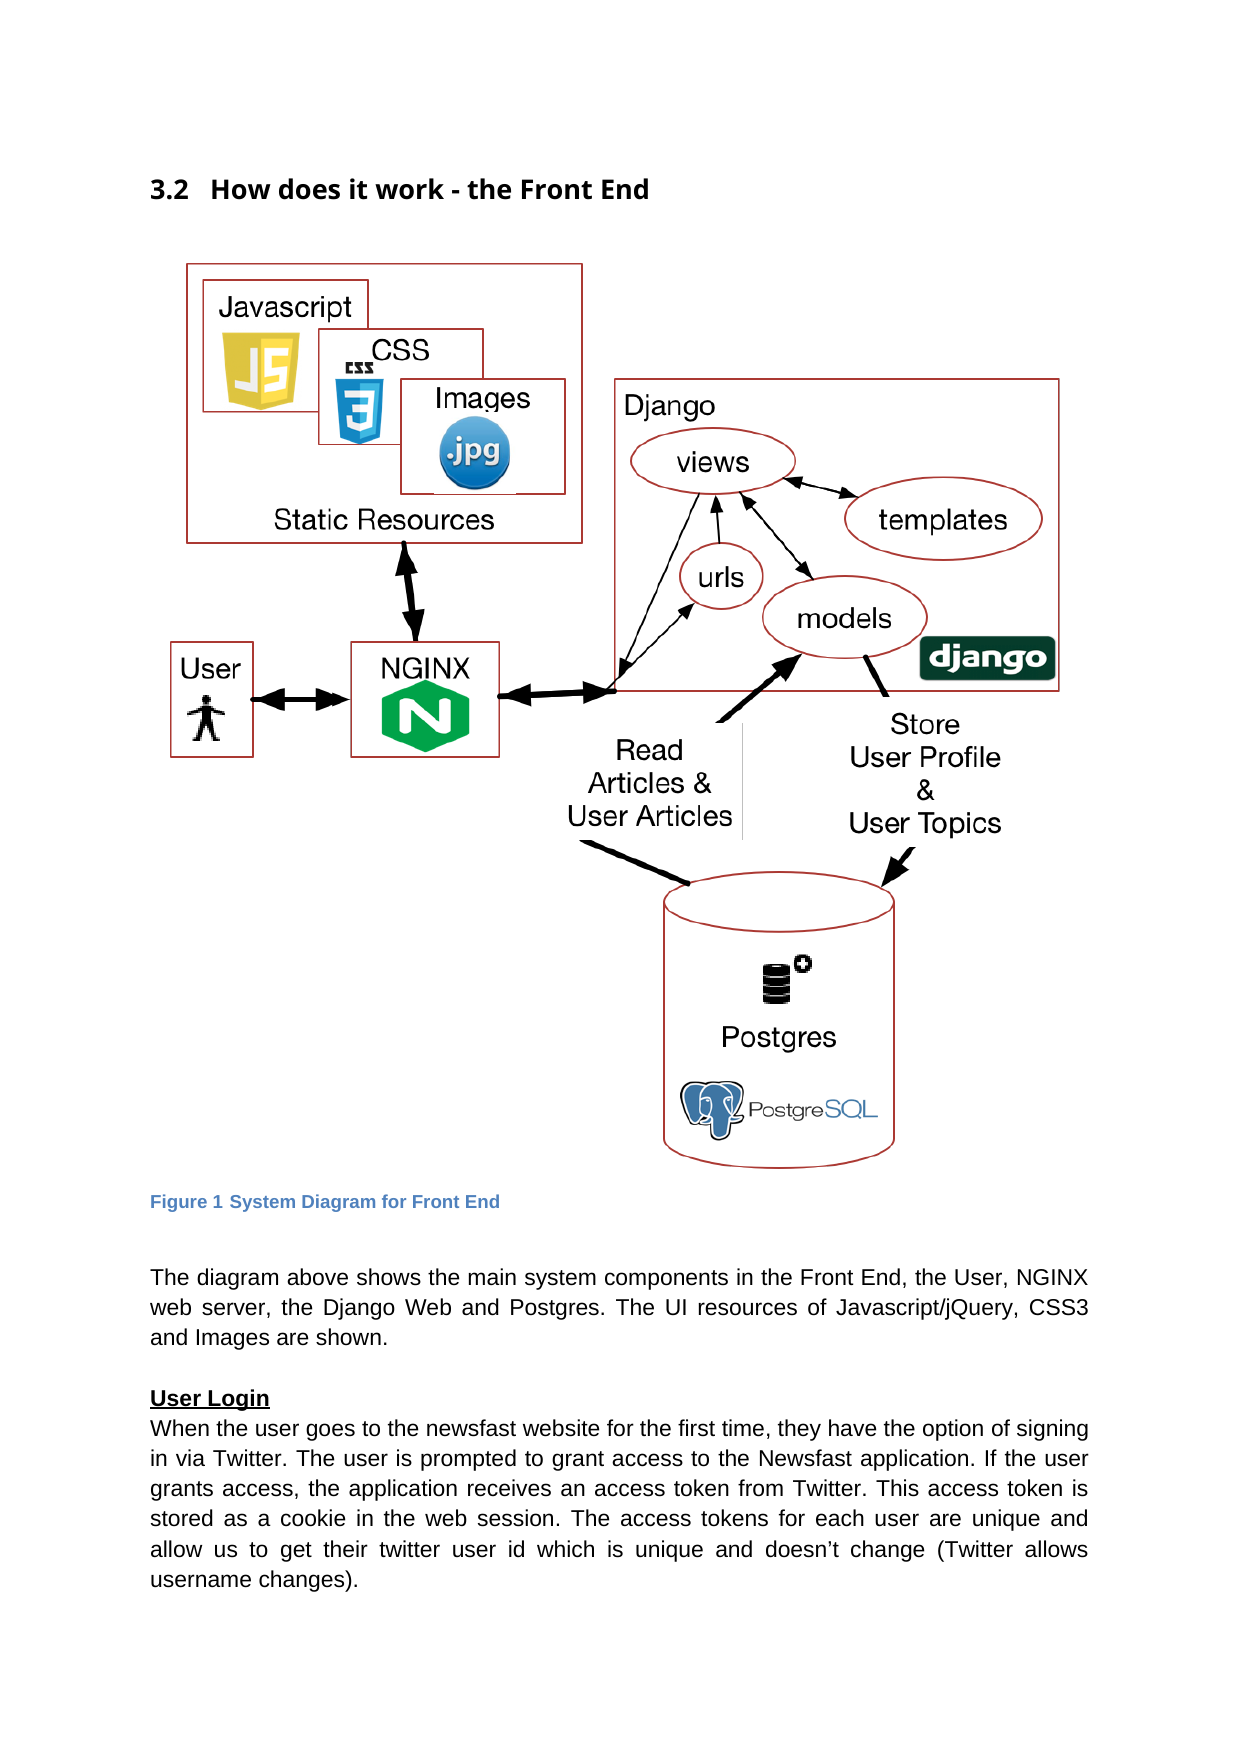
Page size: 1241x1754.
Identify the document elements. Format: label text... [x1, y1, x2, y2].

subtitle How does it work - the Front End [150, 171, 1090, 208]
text User Login [150, 1384, 1090, 1411]
picture [150, 243, 1091, 1188]
text When the user goes to the newsfast website for the first time, they have the option of signing in via Twitter. The user is prompted to grant access to the Newsfast application. If the user grants access, the application receives an access token from Twitter. This access token is stored as a cookie in the web session. The access tokens for each user are unique and allow us to get their twitter user id which is unique and doesn’t change (Twitter allows username changes). [150, 1415, 1090, 1592]
text The diagram above shows the main system components in the Front End, the User, NGINX web server, the Django Web and Postgres. The UI resources of Javascript/jQuery, CSS3 and Images are shown. [150, 1264, 1090, 1350]
